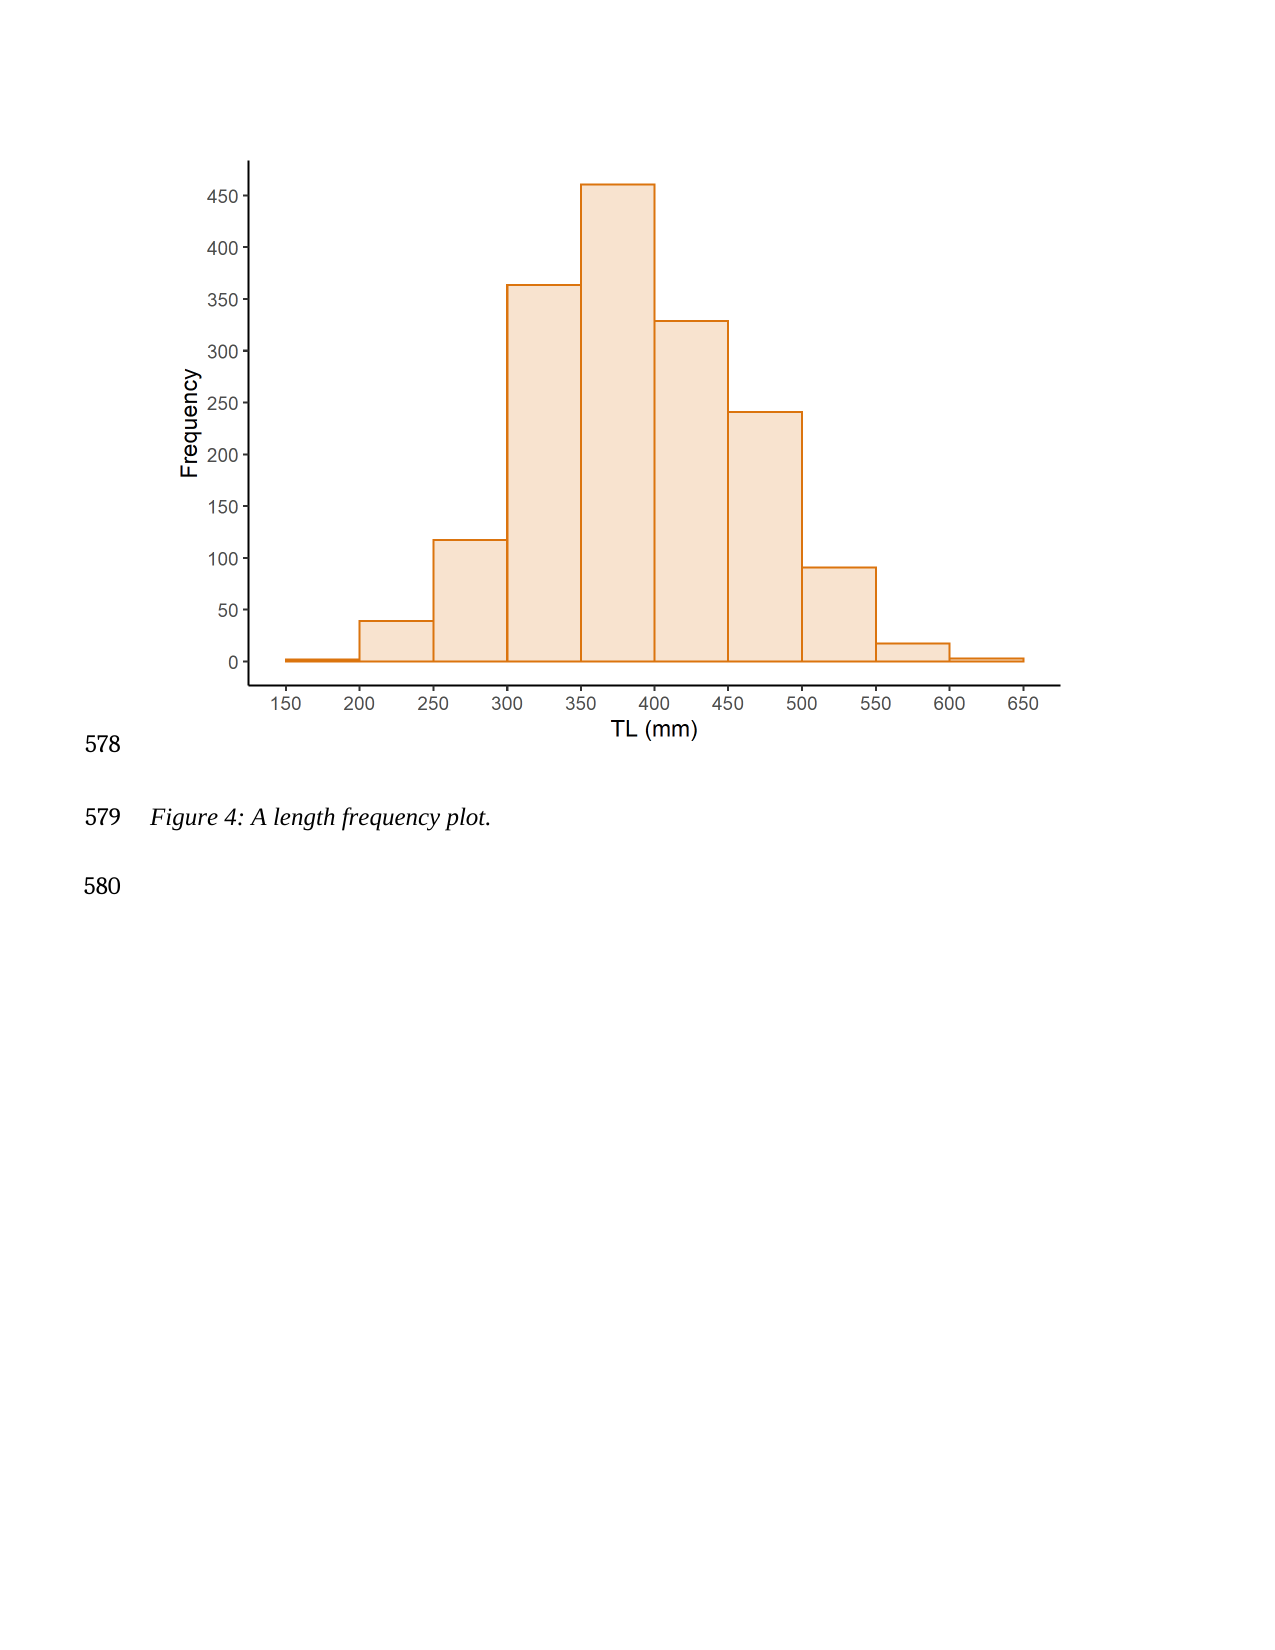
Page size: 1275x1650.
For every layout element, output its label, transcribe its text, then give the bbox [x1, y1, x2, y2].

text Figure 4: A length frequency plot. [150, 802, 1125, 830]
picture [168, 150, 1072, 752]
